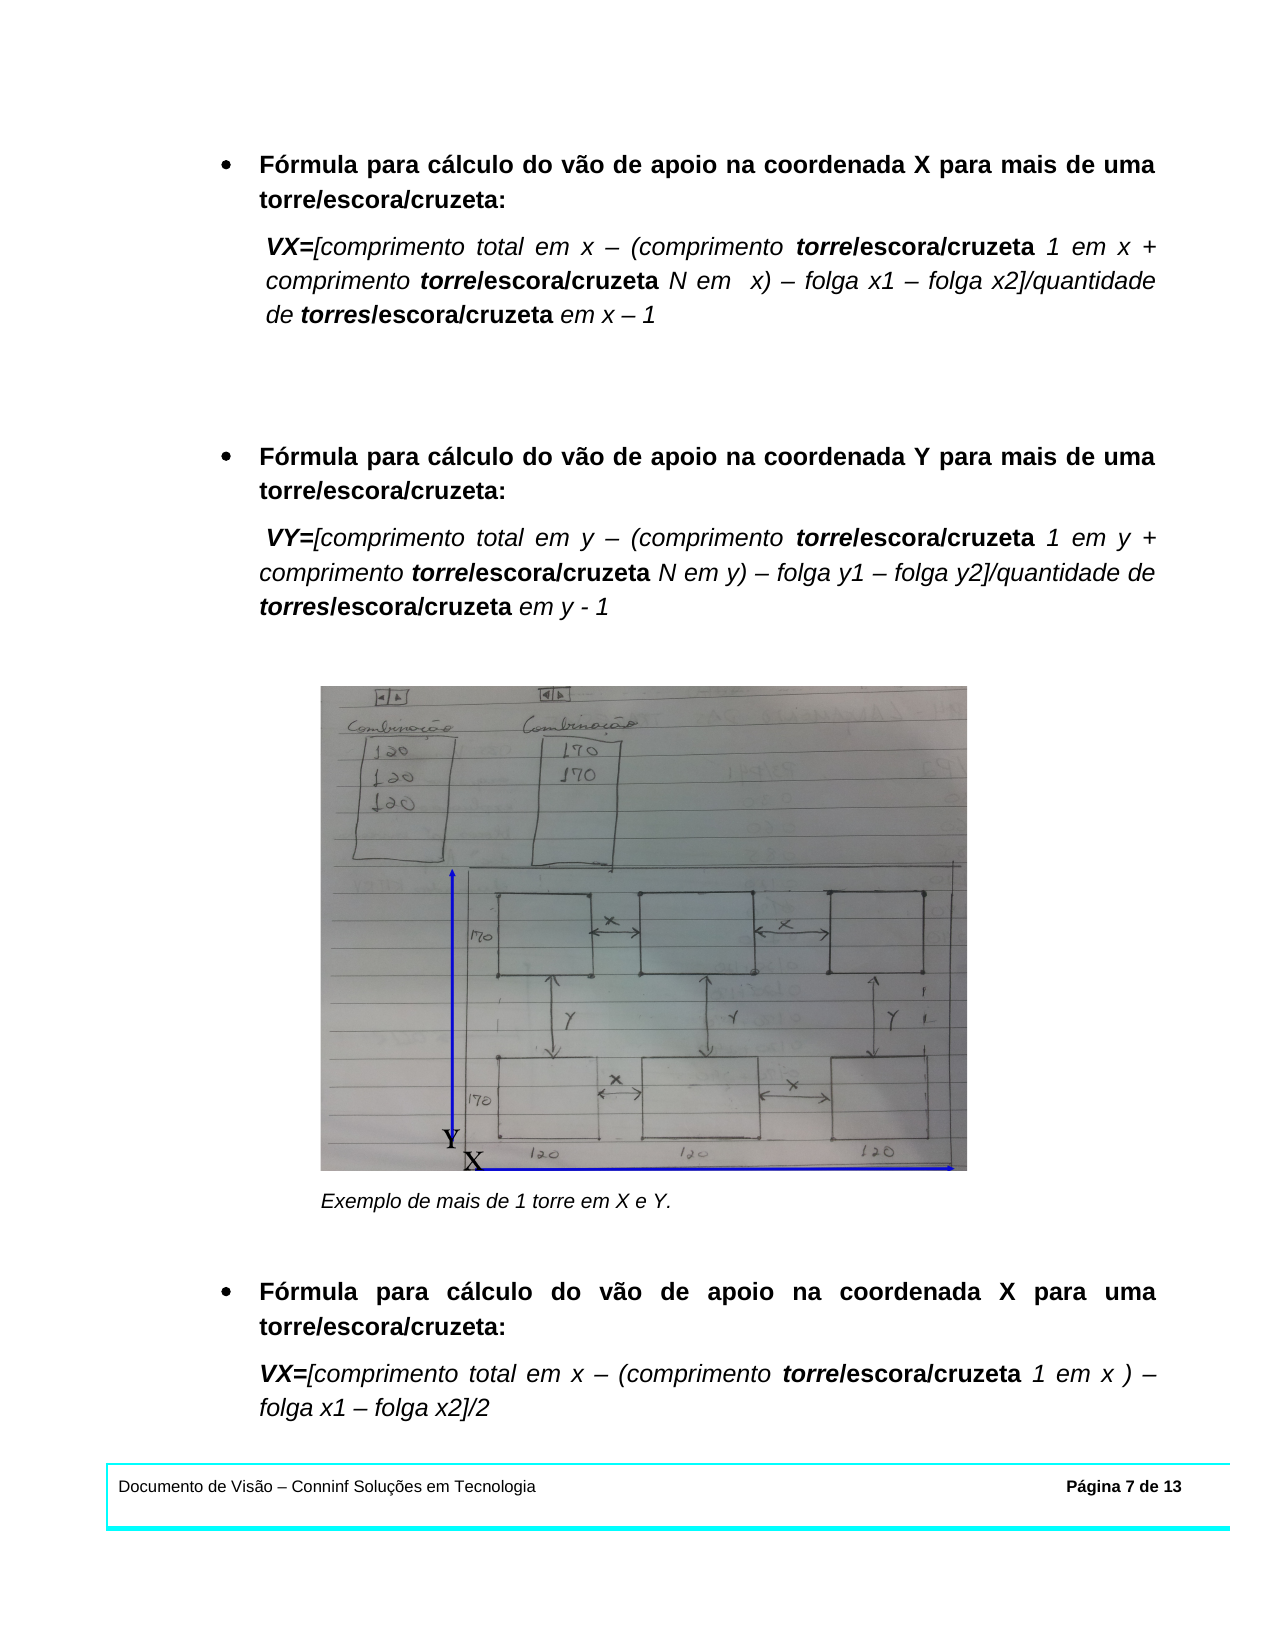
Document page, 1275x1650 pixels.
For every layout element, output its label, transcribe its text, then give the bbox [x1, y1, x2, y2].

list Fórmula para cálculo do vão de apoio na coordenada X para mais de uma torre/escora/cruzeta: [222, 150, 1157, 213]
list Fórmula para cálculo do vão de apoio na coordenada X para uma torre/escora/cruzeta: [222, 1277, 1157, 1340]
list Exemplo de mais de 1 torre em X e Y. [321, 1189, 1157, 1213]
text VY=[comprimento total em y – (comprimento torre/escora/cruzeta 1 em y + comprimento torre/escora/cruzeta N em y) – folga y1 – folga y2]/quantidade de torres/escora/cruzeta em y - 1 [259, 523, 1157, 621]
list Fórmula para cálculo do vão de apoio na coordenada Y para mais de uma torre/escora/cruzeta: [222, 441, 1157, 505]
text VX=[comprimento total em x – (comprimento torre/escora/cruzeta 1 em x ) – folga x1 – folga x2]/2 [259, 1358, 1157, 1422]
picture [320, 686, 968, 1171]
text VX=[comprimento total em x – (comprimento torre/escora/cruzeta 1 em x + comprimento torre/escora/cruzeta N em x) – folga x1 – folga x2]/quantidade de torres/escora/cruzeta em x – 1 [266, 232, 1157, 329]
